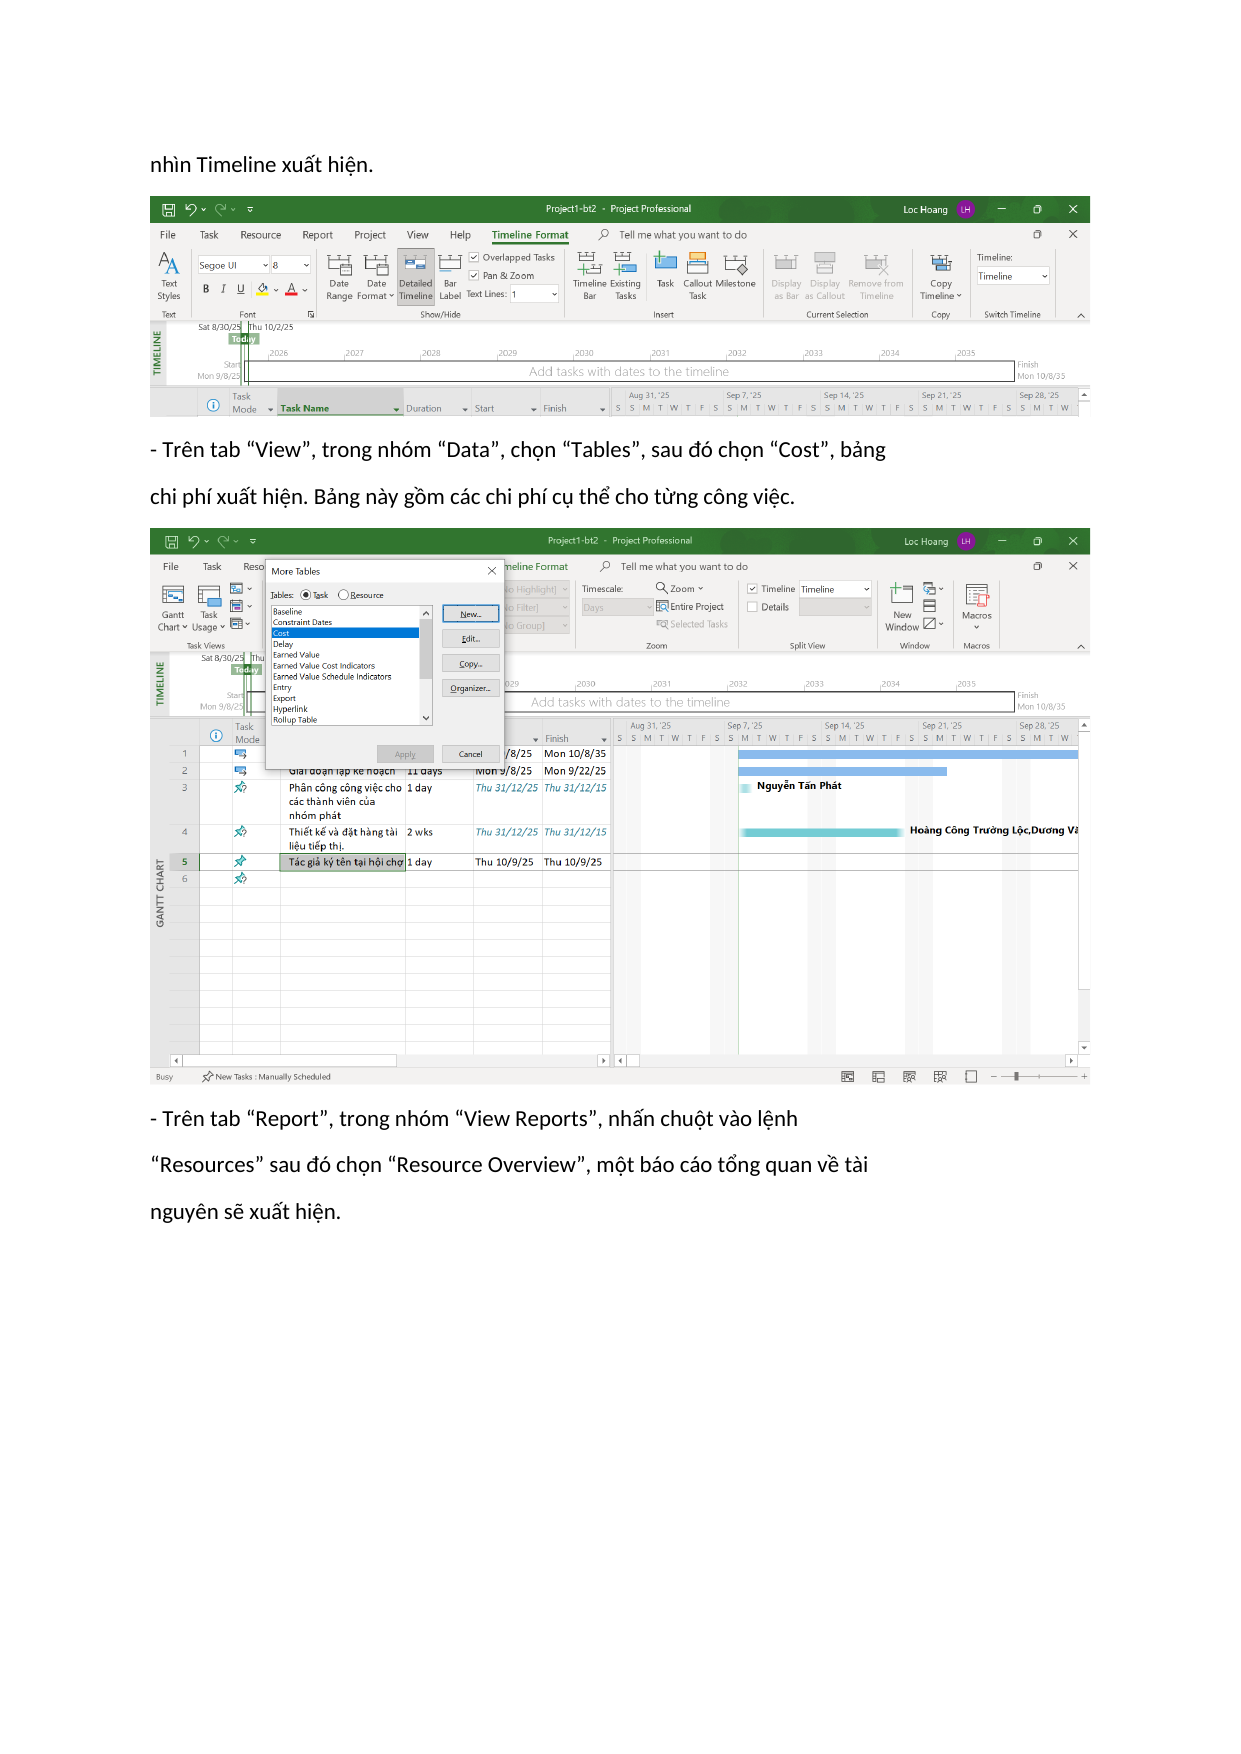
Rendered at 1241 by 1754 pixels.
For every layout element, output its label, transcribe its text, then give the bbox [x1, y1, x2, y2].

text - Trên tab “View”, trong nhóm “Data”, chọn “Tables”, sau đó chọn “Cost”, bảng [150, 435, 1090, 463]
text chi phí xuất hiện. Bảng này gồm các chi phí cụ thể cho từng công việc. [150, 482, 1090, 510]
picture [150, 528, 1091, 1085]
text nhìn Timeline xuất hiện. [150, 150, 1090, 178]
text nguyên sẽ xuất hiện. [150, 1197, 1090, 1225]
text “Resources” sau đó chọn “Resource Overview”, một báo cáo tổng quan về tài [150, 1151, 1090, 1178]
text - Trên tab “Report”, trong nhóm “View Reports”, nhấn chuột vào lệnh [150, 1104, 1090, 1132]
picture [150, 196, 1091, 417]
